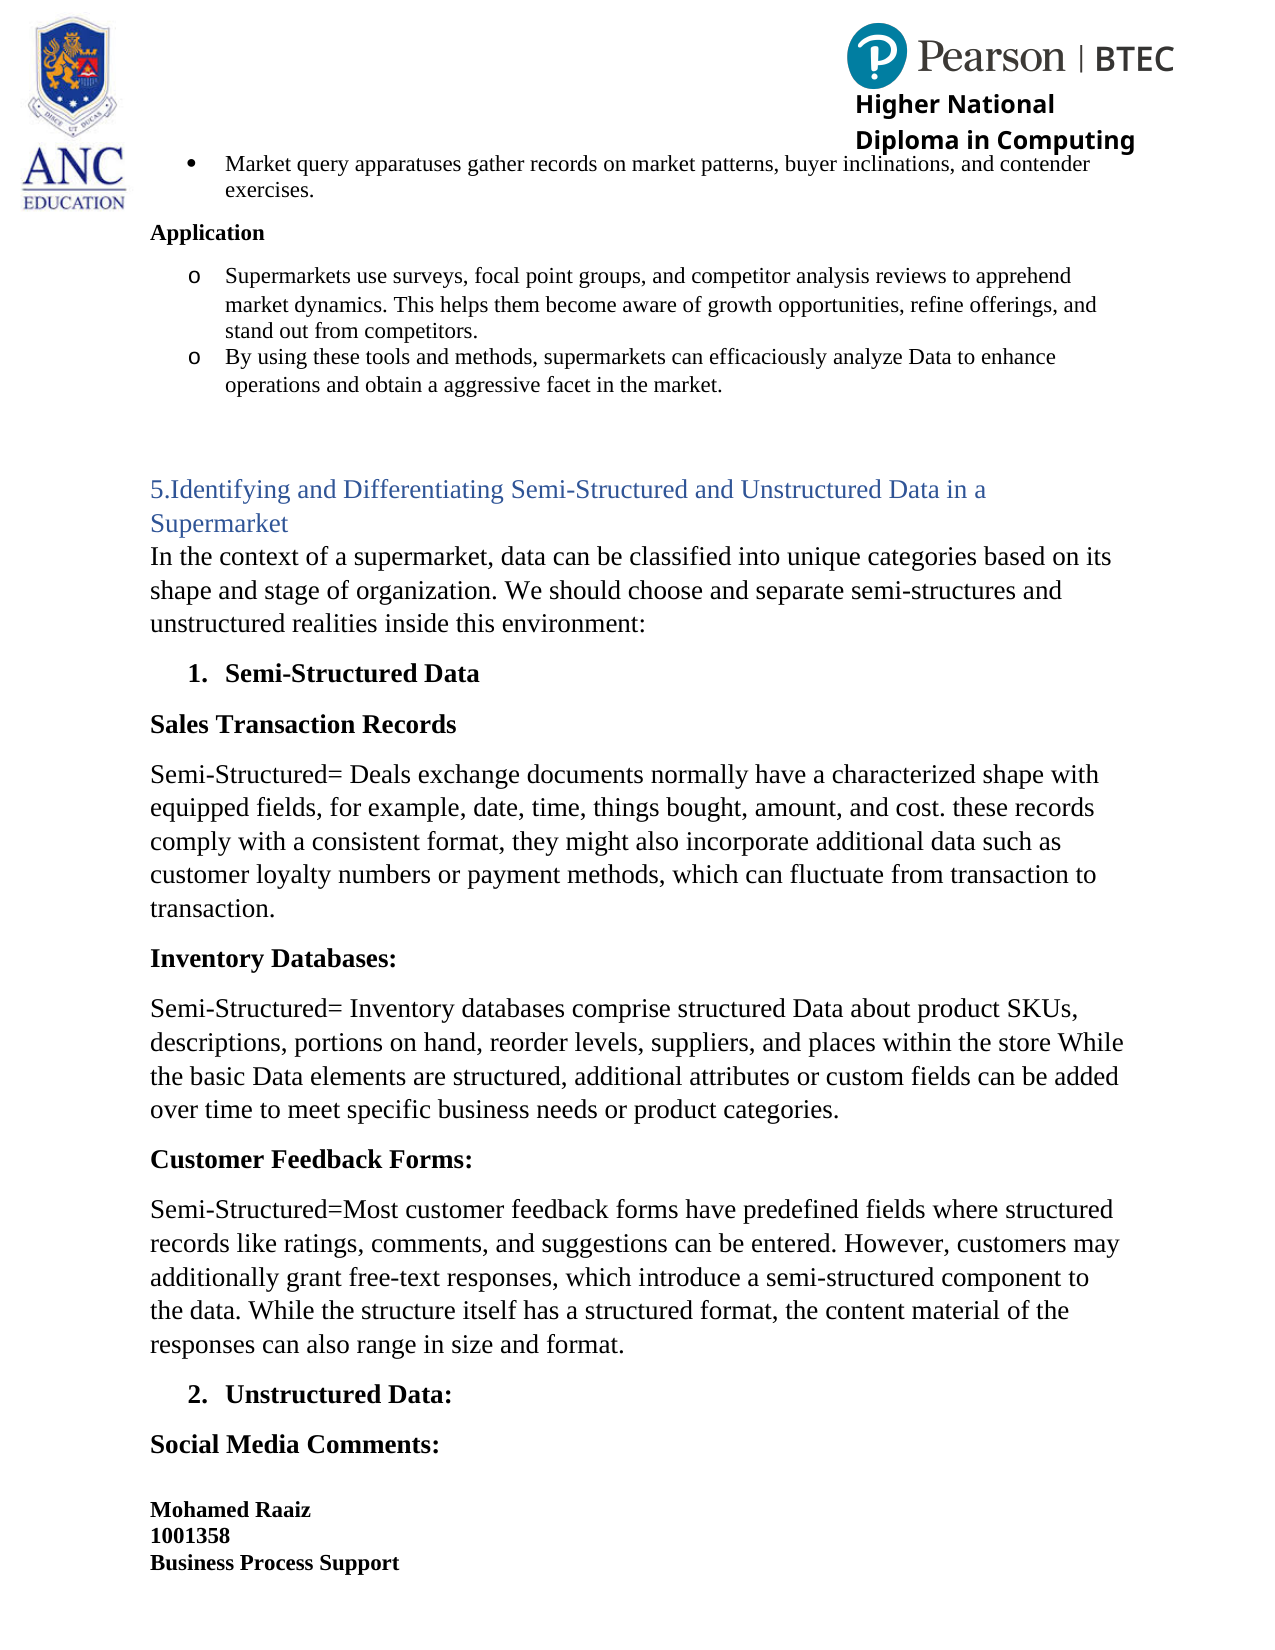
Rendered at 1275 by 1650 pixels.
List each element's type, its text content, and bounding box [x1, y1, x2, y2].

list Supermarkets use surveys, focal point groups, and competitor analysis reviews to apprehend market dynamics. This helps them become aware of growth opportunities, refine offerings, and stand out from competitors. [187, 262, 1125, 343]
text In the context of a supermarket, data can be classified into unique categories based on its shape and stage of organization. We should choose and separate semi-structures and unstructured realities inside this environment: [150, 540, 1125, 638]
picture [12, 12, 137, 218]
list By using these tools and methods, supermarkets can efficaciously analyze Data to enhance operations and obtain a aggressive facet in the market. [187, 343, 1125, 398]
list Unstructured Data: [187, 1378, 1125, 1409]
text Application [150, 219, 1125, 246]
text Semi-Structured= Deals exchange documents normally have a characterized shape with equipped fields, for example, date, time, things bought, amount, and cost. these records comply with a consistent format, they might also incorporate additional data such as customer loyalty numbers or payment methods, which can fluctuate from transaction to transaction. [150, 758, 1125, 923]
text Semi-Structured=Most customer feedback forms have predefined fields where structured records like ratings, comments, and suggestions can be entered. However, customers may additionally grant free-text responses, which introduce a semi-structured component to the data. While the structure itself has a structured format, the content material of the responses can also range in size and format. [150, 1193, 1125, 1359]
list Market query apparatuses gather records on market patterns, buyer inclinations, and contender exercises. [187, 150, 1125, 203]
text Sales Transaction Records [150, 708, 1125, 739]
picture [837, 13, 1224, 99]
text Social Media Comments: [150, 1428, 1125, 1459]
subtitle 5.Identifying and Differentiating Semi-Structured and Unstructured Data in a Supermarket [150, 473, 1125, 538]
text Inventory Databases: [150, 942, 1125, 973]
text Semi-Structured= Inventory databases comprise structured Data about product SKUs, descriptions, portions on hand, reorder levels, suppliers, and places within the store While the basic Data elements are structured, additional attributes or custom fields can be added over time to meet specific business needs or product categories. [150, 992, 1125, 1124]
list Semi-Structured Data [187, 657, 1125, 689]
text Customer Feedback Forms: [150, 1143, 1125, 1174]
